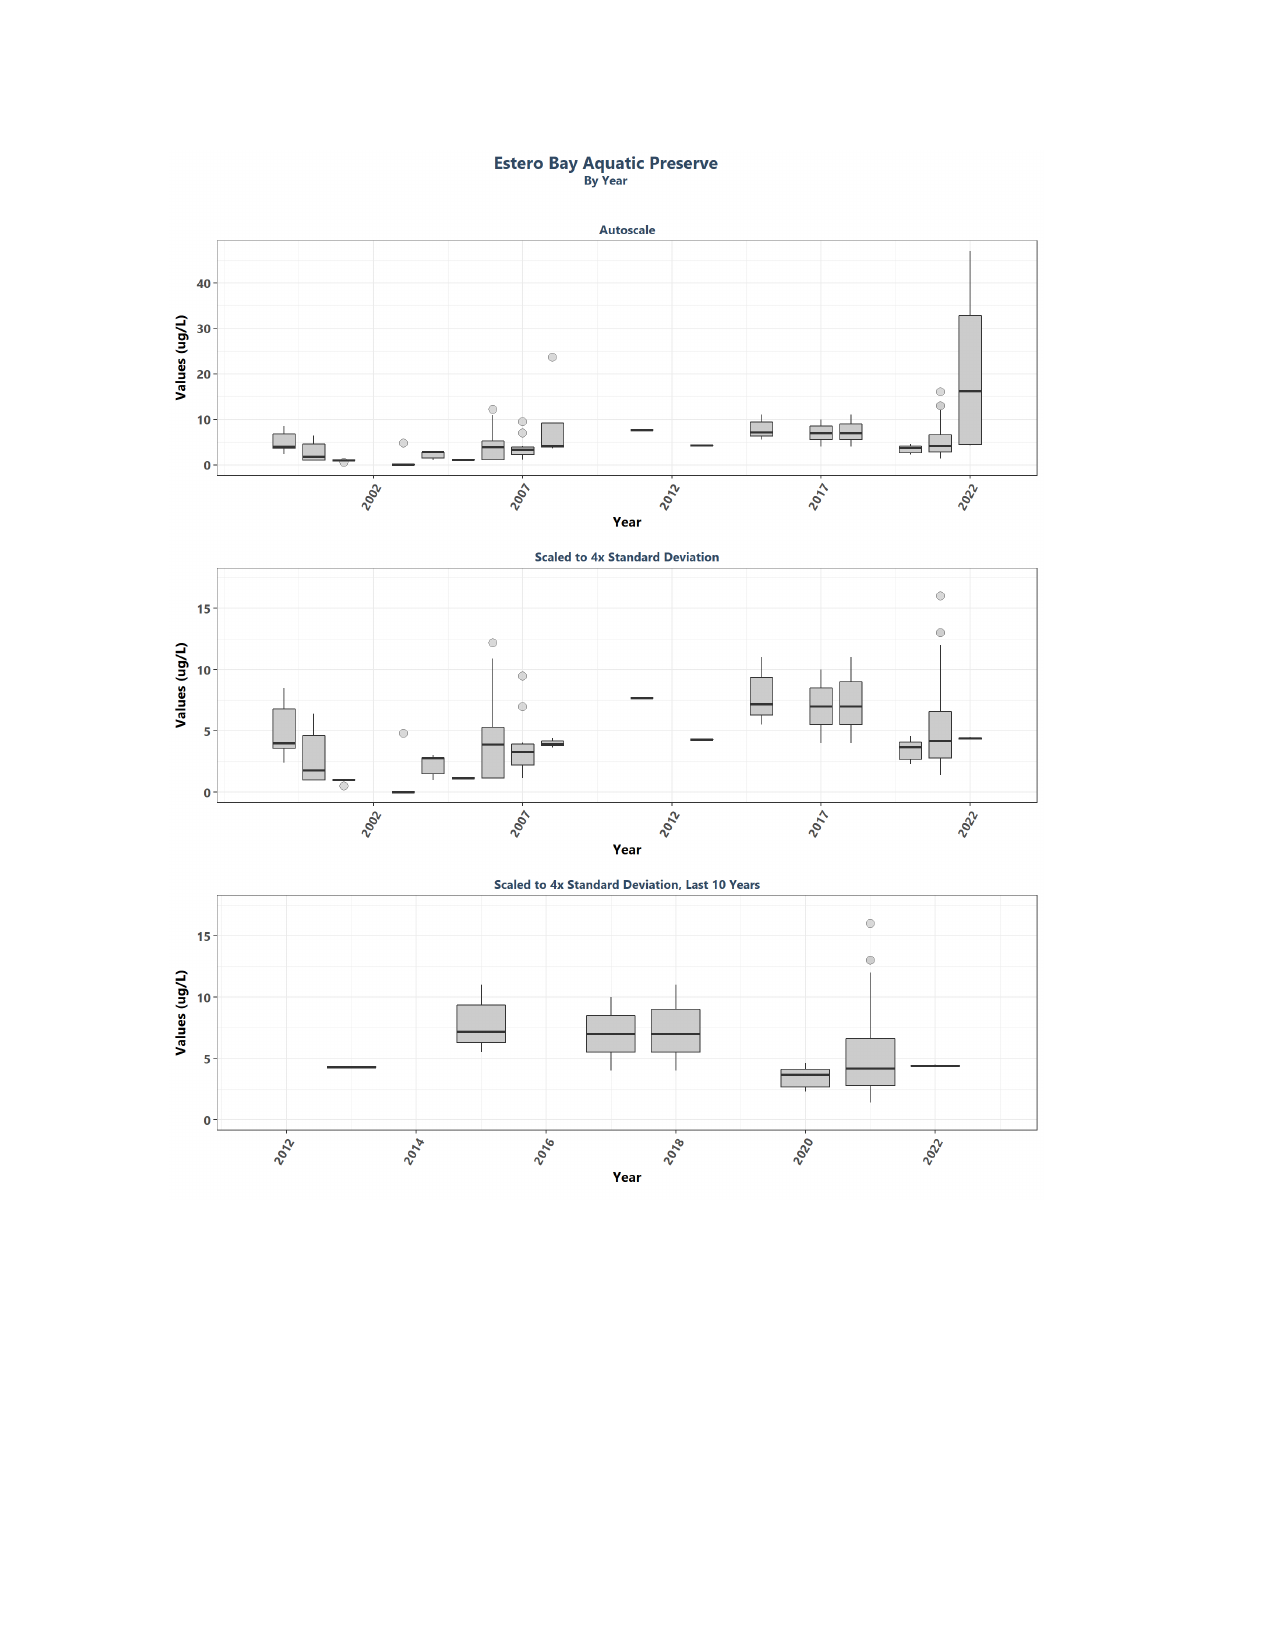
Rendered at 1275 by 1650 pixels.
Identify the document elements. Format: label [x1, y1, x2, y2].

picture [168, 150, 1044, 1200]
